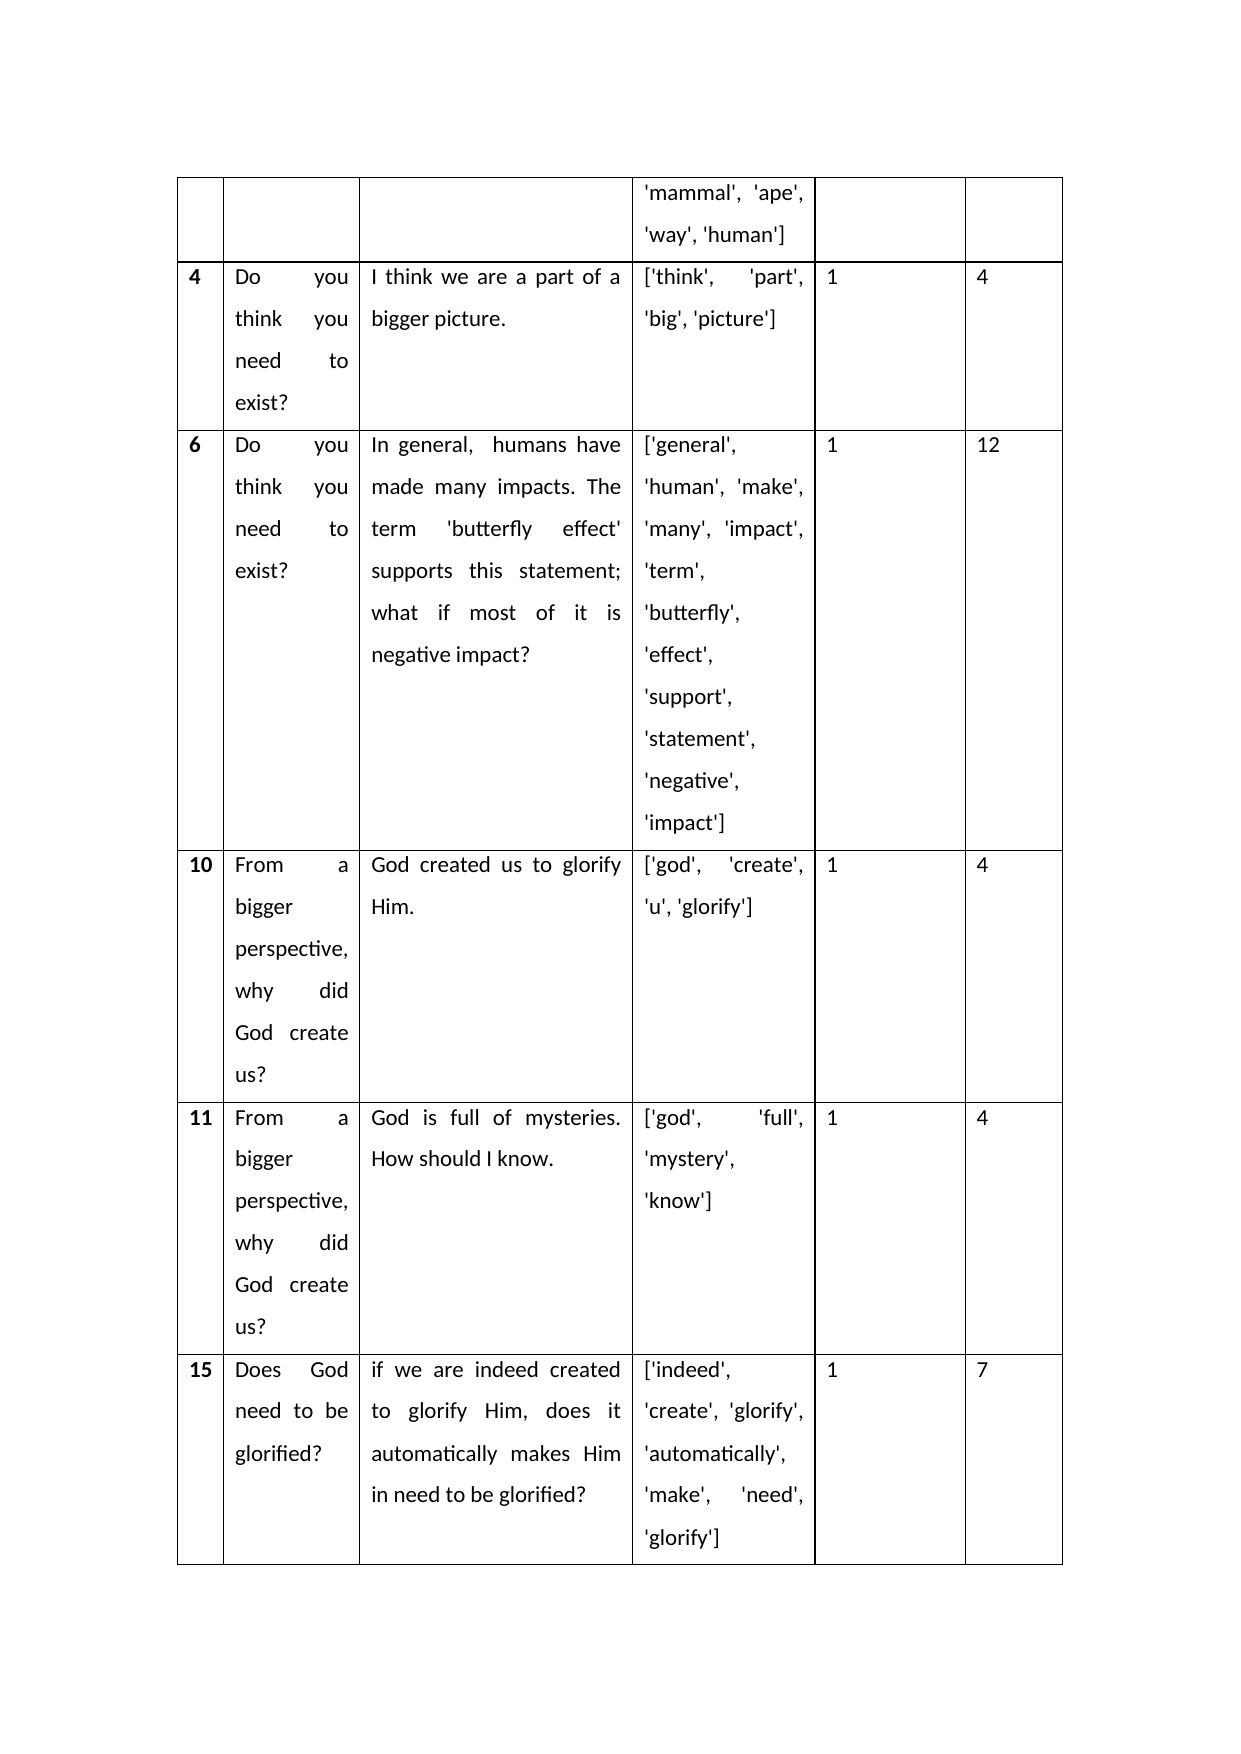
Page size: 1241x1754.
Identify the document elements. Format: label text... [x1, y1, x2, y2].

table_cell From a bigger perspective, why did God create us? [224, 1103, 359, 1354]
table_cell Does God need to be glorified? [224, 1355, 359, 1564]
table_cell 15 [178, 1355, 223, 1564]
table_cell 12 [966, 431, 1062, 849]
table_cell God is full of mysteries. How should I know. [360, 1103, 632, 1354]
table_cell 4 [966, 851, 1062, 1102]
table_cell 1 [178, 178, 223, 261]
table_cell In general, humans have made many impacts. The term 'butterfly effect' supports this statement; what if most of it is negative impact? [360, 431, 632, 849]
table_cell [360, 178, 632, 261]
table_cell 1 [816, 1103, 965, 1354]
table_cell 20 [966, 178, 1062, 261]
table_cell 4 [178, 263, 223, 429]
table_cell 10 [178, 851, 223, 1102]
table_cell I think we are a part of a bigger picture. [360, 263, 632, 429]
table_cell 6 [178, 431, 223, 849]
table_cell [224, 178, 359, 261]
table_cell God created us to glorify Him. [360, 851, 632, 1102]
table_cell 1 [816, 178, 965, 261]
table_cell 1 [816, 1355, 965, 1564]
table_cell ['god', 'create', 'u', 'glorify'] [633, 851, 814, 1102]
table_cell 1 [816, 431, 965, 849]
table_cell 4 [966, 1103, 1062, 1354]
table_cell 11 [178, 1103, 223, 1354]
table_cell ['indeed', 'create', 'glorify', 'automatically', 'make', 'need', 'glorify'] [633, 1355, 814, 1564]
table_cell ['general', 'human', 'make', 'many', 'impact', 'term', 'butterfly', 'effect', 'support', 'statement', 'negative', 'impact'] [633, 431, 814, 849]
table_cell From a bigger perspective, why did God create us? [224, 851, 359, 1102]
table_cell Do you think you need to exist? [224, 431, 359, 849]
table_cell 1 [816, 263, 965, 429]
table_cell 7 [966, 1355, 1062, 1564]
table_cell if we are indeed created to glorify Him, does it automatically makes Him in need to be glorified? [360, 1355, 632, 1564]
table_cell 4 [966, 263, 1062, 429]
table_cell ['god', 'full', 'mystery', 'know'] [633, 1103, 814, 1354]
table_cell ['think', 'part', 'big', 'picture'] [633, 263, 814, 429]
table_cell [633, 178, 814, 261]
table_cell 1 [816, 851, 965, 1102]
table_cell Do you think you need to exist? [224, 263, 359, 429]
